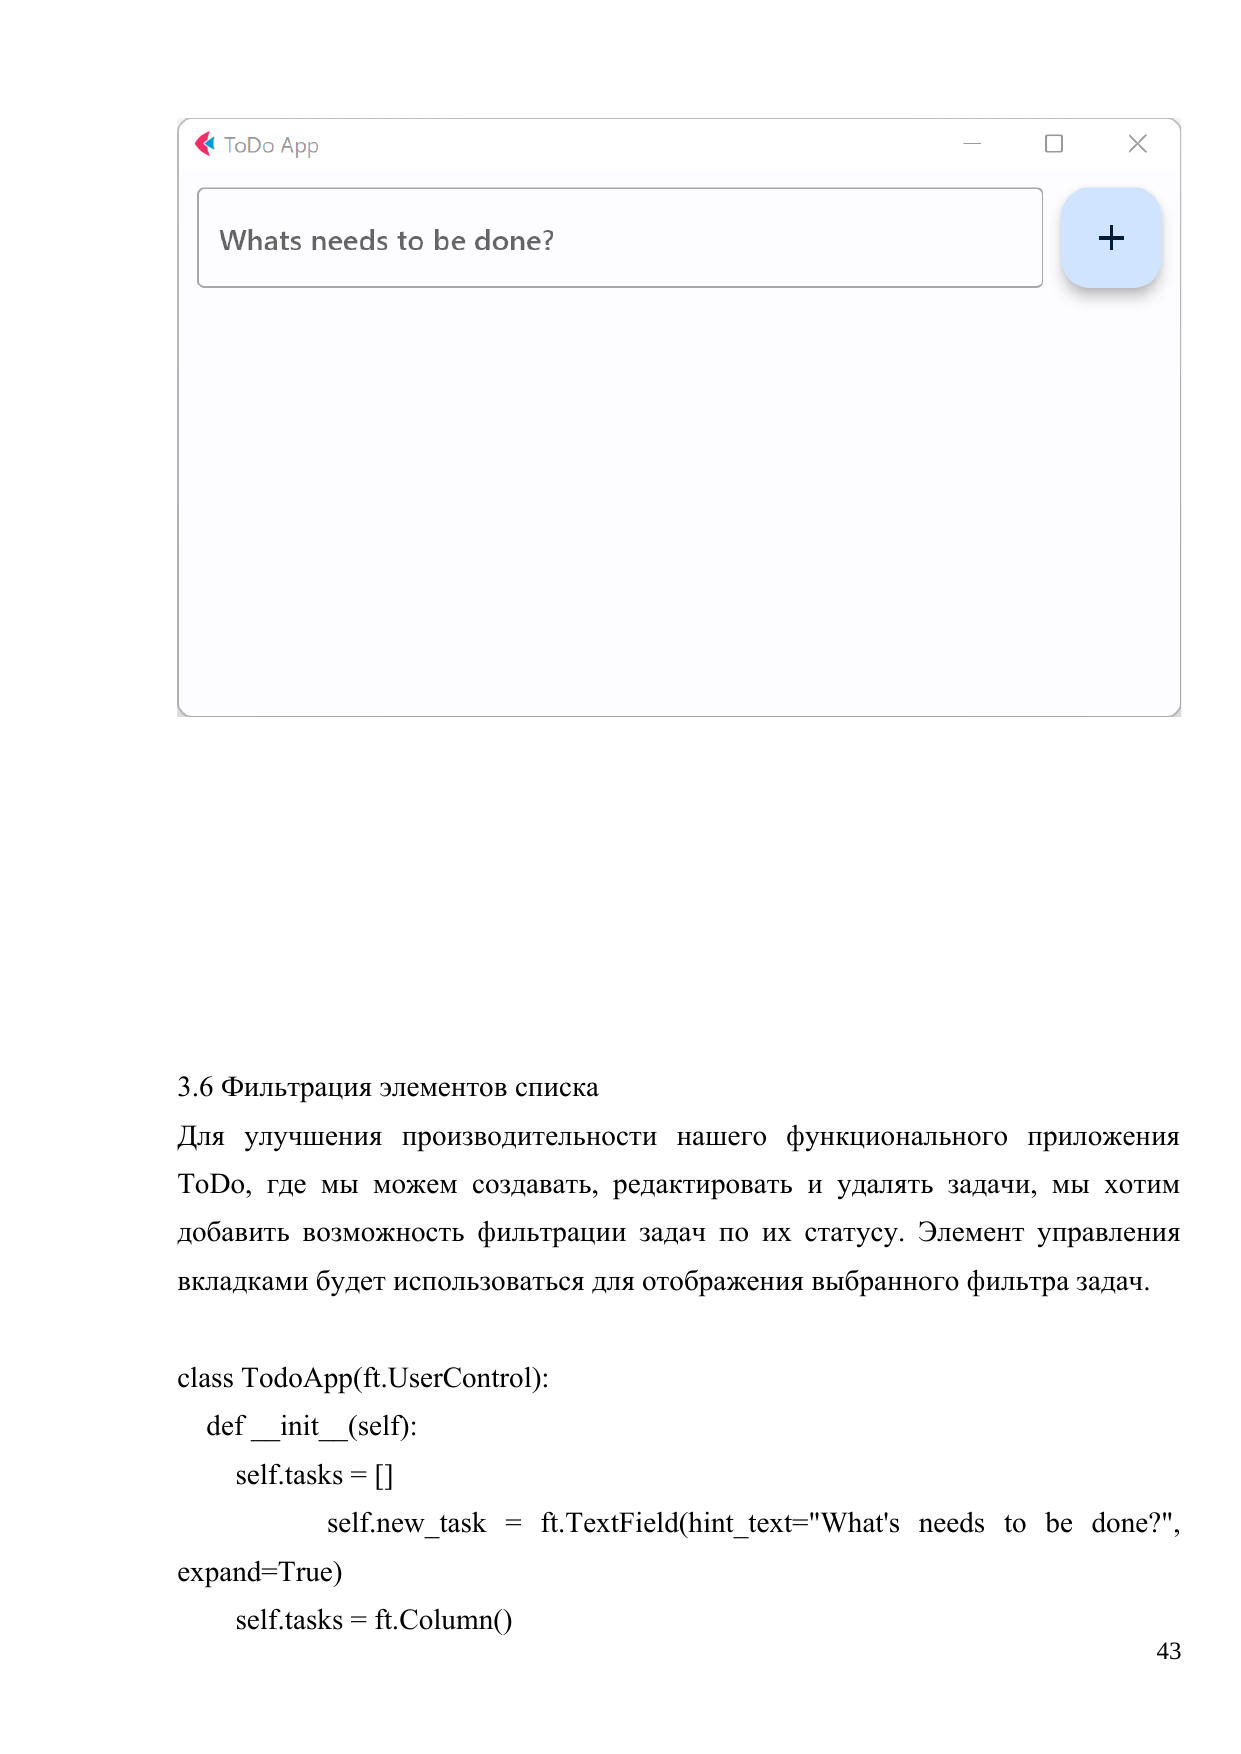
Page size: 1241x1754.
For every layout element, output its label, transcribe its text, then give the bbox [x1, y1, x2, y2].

subtitle 3.6 Фильтрация элементов списка [177, 1071, 1181, 1103]
text self.tasks = ft.Column() [177, 1603, 1181, 1636]
text def __init__(self): [177, 1409, 1181, 1442]
picture [177, 118, 1182, 717]
text Для улучшения производительности нашего функционального приложения ToDo, где мы можем создавать, редактировать и удалять задачи, мы хотим добавить возможность фильтрации задач по их статусу. Элемент управления вкладками будет использоваться для отображения выбранного фильтра задач. [177, 1119, 1181, 1297]
text self.tasks = [] [177, 1458, 1181, 1490]
text class TodoApp(ft.UserControl): [177, 1361, 1181, 1393]
text self.new_task = ft.TextField(hint_text="What's needs to be done?", expand=True) [177, 1506, 1181, 1587]
